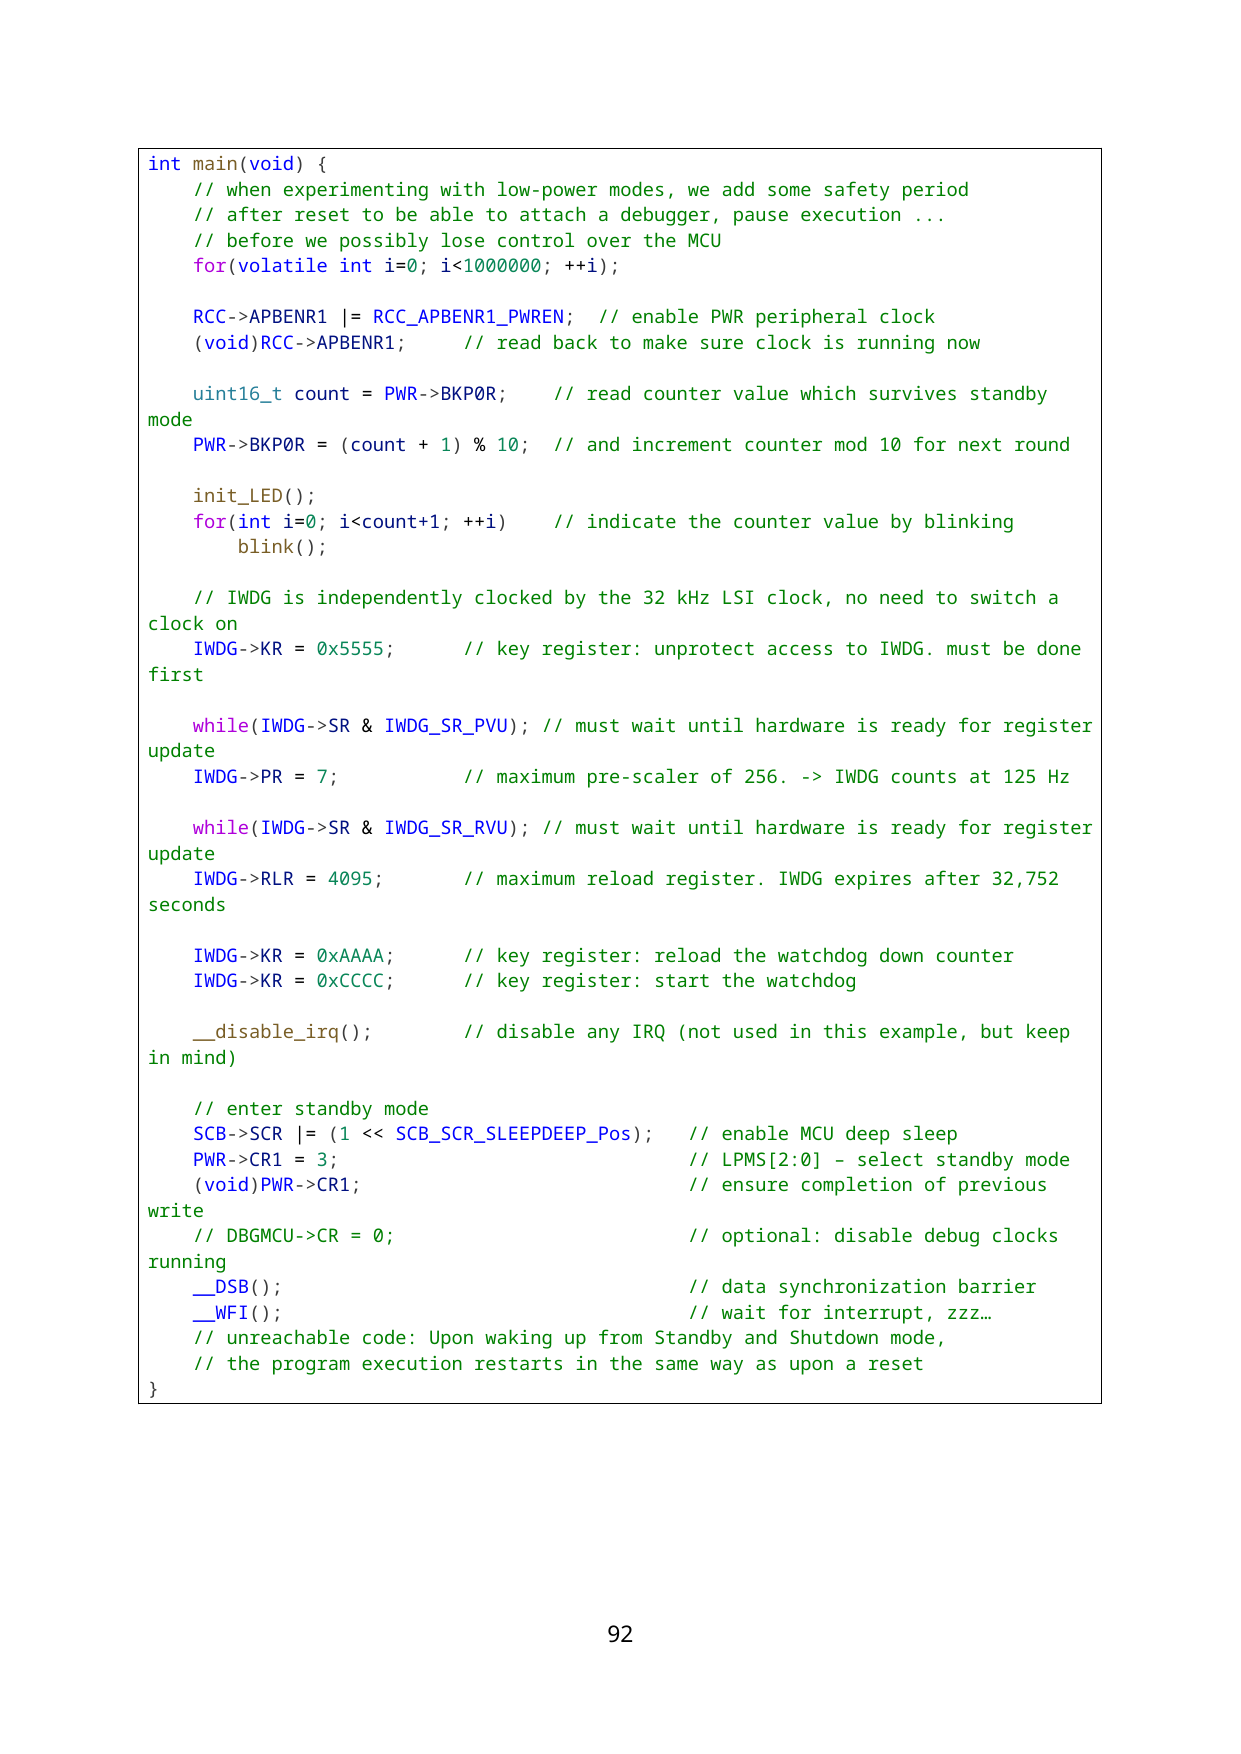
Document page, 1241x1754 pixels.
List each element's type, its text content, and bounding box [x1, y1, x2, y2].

text uint16_t count = PWR->BKP0R; // read counter value which survives standby mode [148, 380, 1093, 431]
text __WFI(); // wait for interrupt, zzz… [148, 1299, 1093, 1325]
text (void)PWR->CR1; // ensure completion of previous write [148, 1172, 1093, 1223]
text // the program execution restarts in the same way as upon a reset [148, 1350, 1093, 1373]
text blink(); [148, 533, 1093, 559]
text for(volatile int i=0; i<1000000; ++i); [148, 253, 1093, 278]
text // enter standby mode [148, 1095, 1093, 1121]
text IWDG->PR = 7; // maximum pre-scaler of 256. -> IWDG counts at 125 Hz [148, 763, 1093, 789]
text // after reset to be able to attach a debugger, pause execution ... [148, 202, 1093, 227]
text PWR->CR1 = 3; // LPMS[2:0] – select standby mode [148, 1146, 1093, 1172]
text __disable_irq(); // disable any IRQ (not used in this example, but keep in mind) [148, 1018, 1093, 1069]
text while(IWDG->SR & IWDG_SR_PVU); // must wait until hardware is ready for register update [148, 712, 1093, 763]
text for(int i=0; i<count+1; ++i) // indicate the counter value by blinking [148, 508, 1093, 533]
text SCB->SCR |= (1 << SCB_SCR_SLEEPDEEP_Pos); // enable MCU deep sleep [148, 1121, 1093, 1146]
text IWDG->KR = 0x5555; // key register: unprotect access to IWDG. must be done first [148, 636, 1093, 687]
text int main(void) { [139, 149, 1101, 176]
text // when experimenting with low-power modes, we add some safety period [148, 176, 1093, 202]
text while(IWDG->SR & IWDG_SR_RVU); // must wait until hardware is ready for register update [148, 814, 1093, 865]
text // unreachable code: Upon waking up from Standby and Shutdown mode, [148, 1325, 1093, 1350]
text (void)RCC->APBENR1; // read back to make sure clock is running now [148, 329, 1093, 355]
text // IWDG is independently clocked by the 32 kHz LSI clock, no need to switch a clock on [148, 584, 1093, 636]
text IWDG->RLR = 4095; // maximum reload register. IWDG expires after 32,752 seconds [148, 865, 1093, 916]
text RCC->APBENR1 |= RCC_APBENR1_PWREN; // enable PWR peripheral clock [148, 304, 1093, 329]
text init_LED(); [148, 482, 1093, 508]
text // DBGMCU->CR = 0; // optional: disable debug clocks running [148, 1223, 1093, 1274]
text // before we possibly lose control over the MCU [148, 227, 1093, 253]
text IWDG->KR = 0xAAAA; // key register: reload the watchdog down counter [148, 942, 1093, 967]
text IWDG->KR = 0xCCCC; // key register: start the watchdog [148, 967, 1093, 993]
text } [139, 1373, 1101, 1403]
text __DSB(); // data synchronization barrier [148, 1274, 1093, 1299]
text PWR->BKP0R = (count + 1) % 10; // and increment counter mod 10 for next round [148, 431, 1093, 457]
